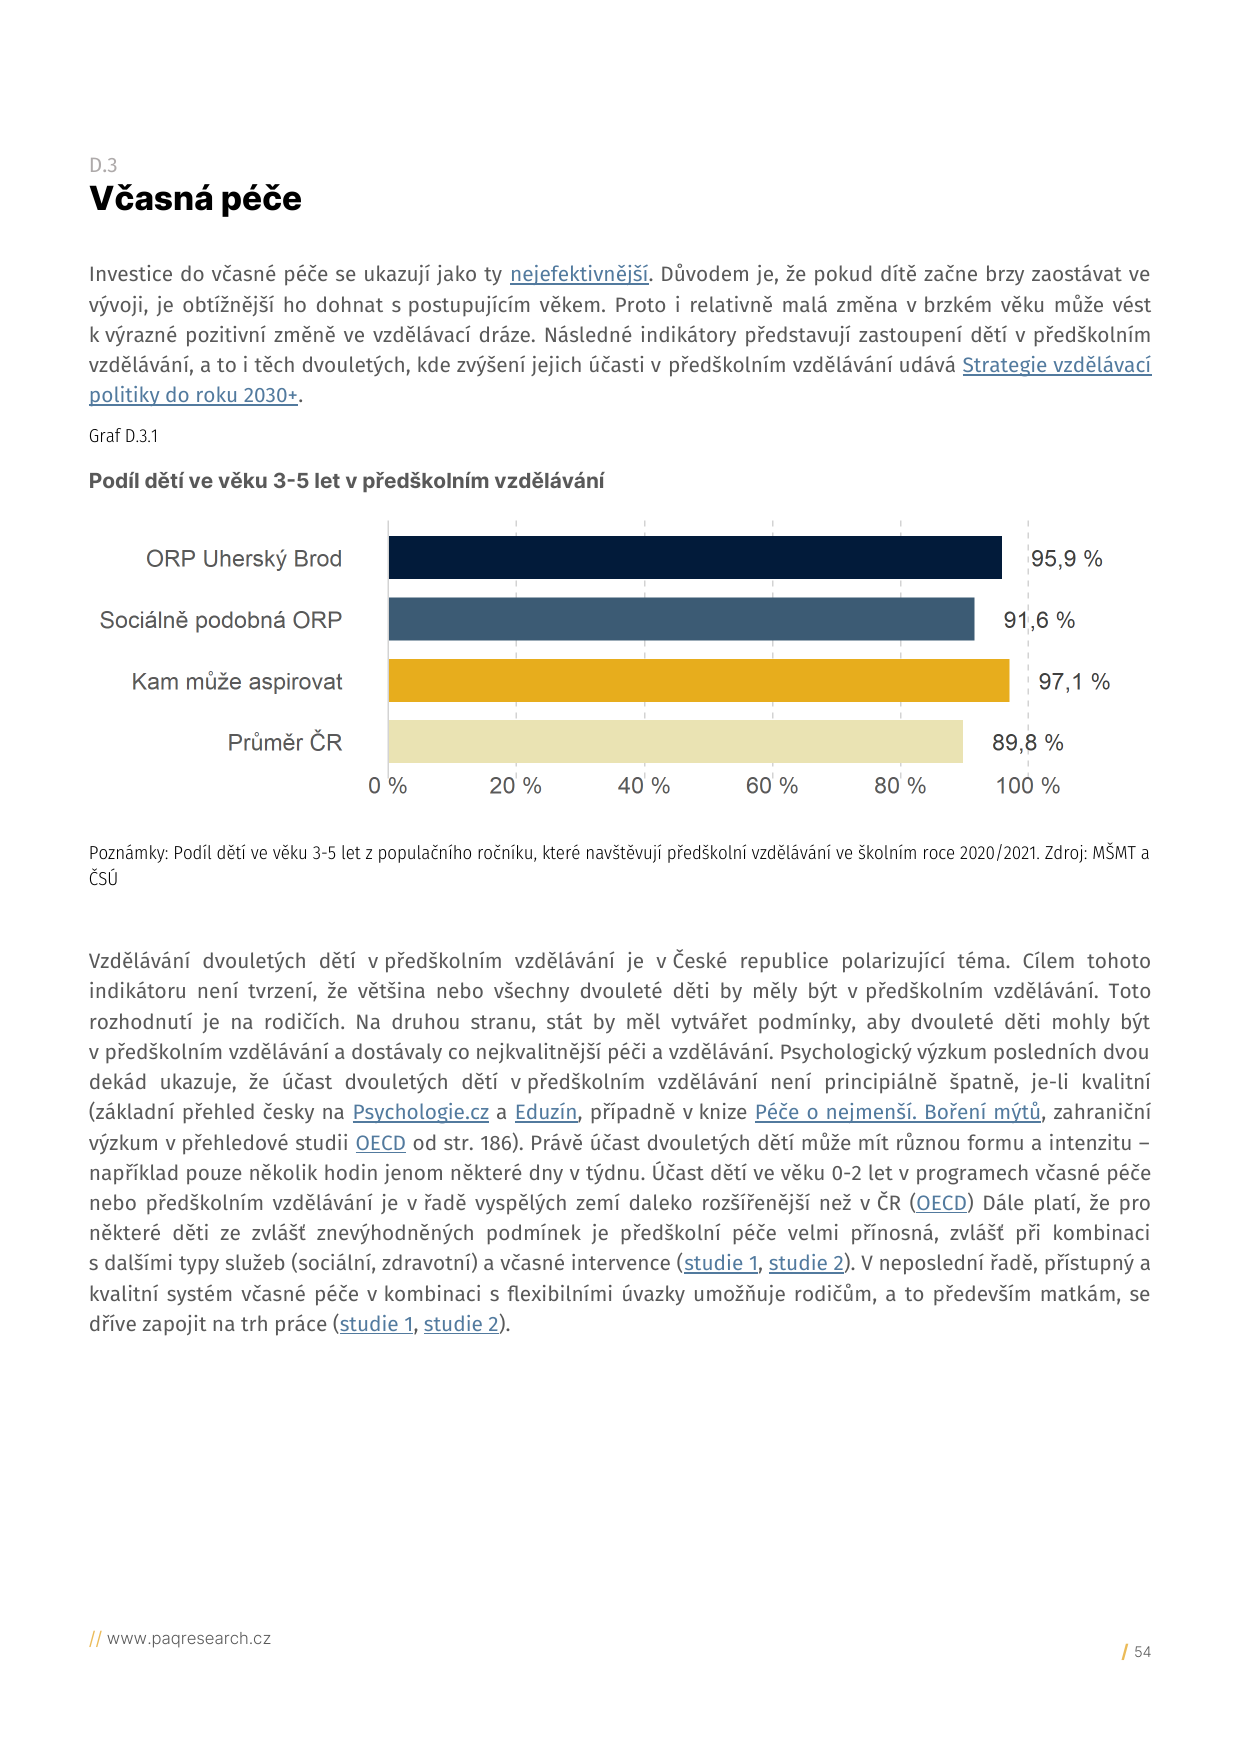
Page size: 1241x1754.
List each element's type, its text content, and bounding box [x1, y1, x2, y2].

text Investice do včasné péče se ukazují jako ty nejefektivnější. Důvodem je, že pokud dítě začne brzy zaostávat ve vývoji, je obtížnější ho dohnat s postupujícím věkem. Proto i relativně malá změna v brzkém věku může vést k výrazné pozitivní změně ve vzdělávací dráze. Následné indikátory představují zastoupení dětí v předškolním vzdělávání, a to i těch dvouletých, kde zvýšení jejich účasti v předškolním vzdělávání udává Strategie vzdělávací politiky do roku 2030+. [89, 257, 1152, 408]
text Vzdělávání dvouletých dětí v předškolním vzdělávání je v České republice polarizující téma. Cílem tohoto indikátoru není tvrzení, že většina nebo všechny dvouleté děti by měly být v předškolním vzdělávání. Toto rozhodnutí je na rodičích. Na druhou stranu, stát by měl vytvářet podmínky, aby dvouleté děti mohly být v předškolním vzdělávání a dostávaly co nejkvalitnější péči a vzdělávání. Psychologický výzkum posledních dvou dekád ukazuje, že účast dvouletých dětí v předškolním vzdělávání není principiálně špatně, je-li kvalitní (základní přehled česky na Psychologie.cz a Eduzín, případně v knize Péče o nejmenší. Boření mýtů, zahraniční výzkum v přehledové studii OECD od str. 186). Právě účast dvouletých dětí může mít různou formu a intenzitu – například pouze několik hodin jenom některé dny v týdnu. Účast dětí ve věku 0-2 let v programech včasné péče nebo předškolním vzdělávání je v řadě vyspělých zemí daleko rozšířenější než v ČR (OECD) Dále platí, že pro některé děti ze zvlášť znevýhodněných podmínek je předškolní péče velmi přínosná, zvlášť při kombinaci s dalšími typy služeb (sociální, zdravotní) a včasné intervence (studie 1, studie 2). V neposlední řadě, přístupný a kvalitní systém včasné péče v kombinaci s flexibilními úvazky umožňuje rodičům, a to především matkám, se dříve zapojit na trh práce (studie 1, studie 2). [89, 944, 1152, 1337]
picture [88, 493, 1139, 825]
text Poznámky: Podíl dětí ve věku 3-5 let z populačního ročníku, které navštěvují předškolní vzdělávání ve školním roce 2020/2021. Zdroj: MŠMT a ČSÚ [89, 842, 1152, 890]
text D.3 [89, 148, 1152, 178]
subtitle Včasná péče [89, 178, 1152, 218]
text Graf D.3.1 [89, 425, 1152, 447]
text Podíl dětí ve věku 3-5 let v předškolním vzdělávání [89, 463, 1152, 493]
